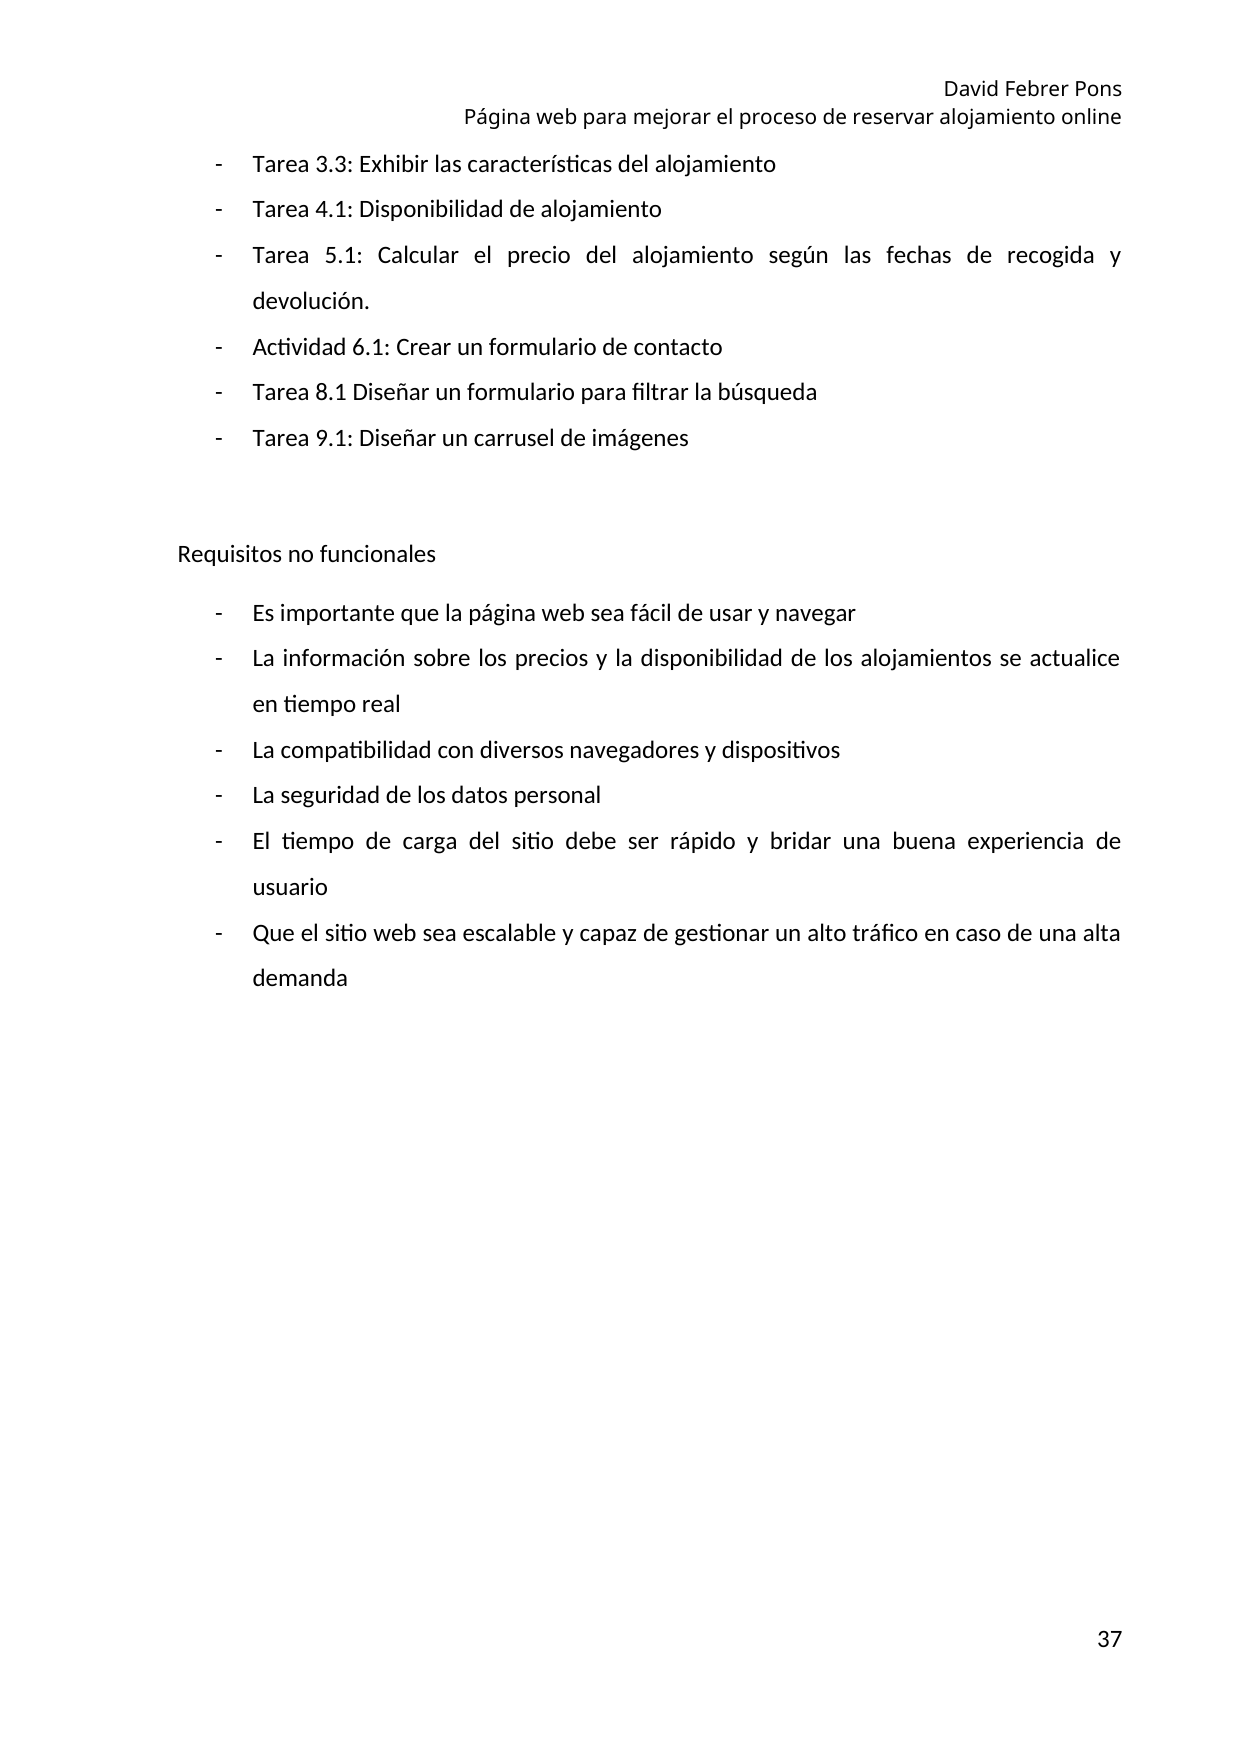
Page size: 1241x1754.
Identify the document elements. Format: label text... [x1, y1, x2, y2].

list Actividad 6.1: Crear un formulario de contacto [215, 331, 1122, 361]
text Requisitos no funcionales [177, 538, 1122, 569]
list Tarea 9.1: Diseñar un carrusel de imágenes [215, 422, 1122, 453]
list Que el sitio web sea escalable y capaz de gestionar un alto tráfico en caso de una alta demanda [215, 917, 1122, 993]
list Tarea 8.1 Diseñar un formulario para filtrar la búsqueda [215, 376, 1122, 407]
list Es importante que la página web sea fácil de usar y navegar [215, 597, 1122, 627]
list La información sobre los precios y la disponibilidad de los alojamientos se actualice en tiempo real [215, 642, 1122, 719]
list La compatibilidad con diversos navegadores y dispositivos [215, 734, 1122, 764]
list El tiempo de carga del sitio debe ser rápido y bridar una buena experiencia de usuario [215, 825, 1122, 902]
list Tarea 4.1: Disponibilidad de alojamiento [215, 193, 1122, 224]
list Tarea 3.3: Exhibir las características del alojamiento [215, 148, 1122, 178]
list Tarea 5.1: Calcular el precio del alojamiento según las fechas de recogida y devolución. [215, 239, 1122, 315]
list La seguridad de los datos personal [215, 780, 1122, 810]
